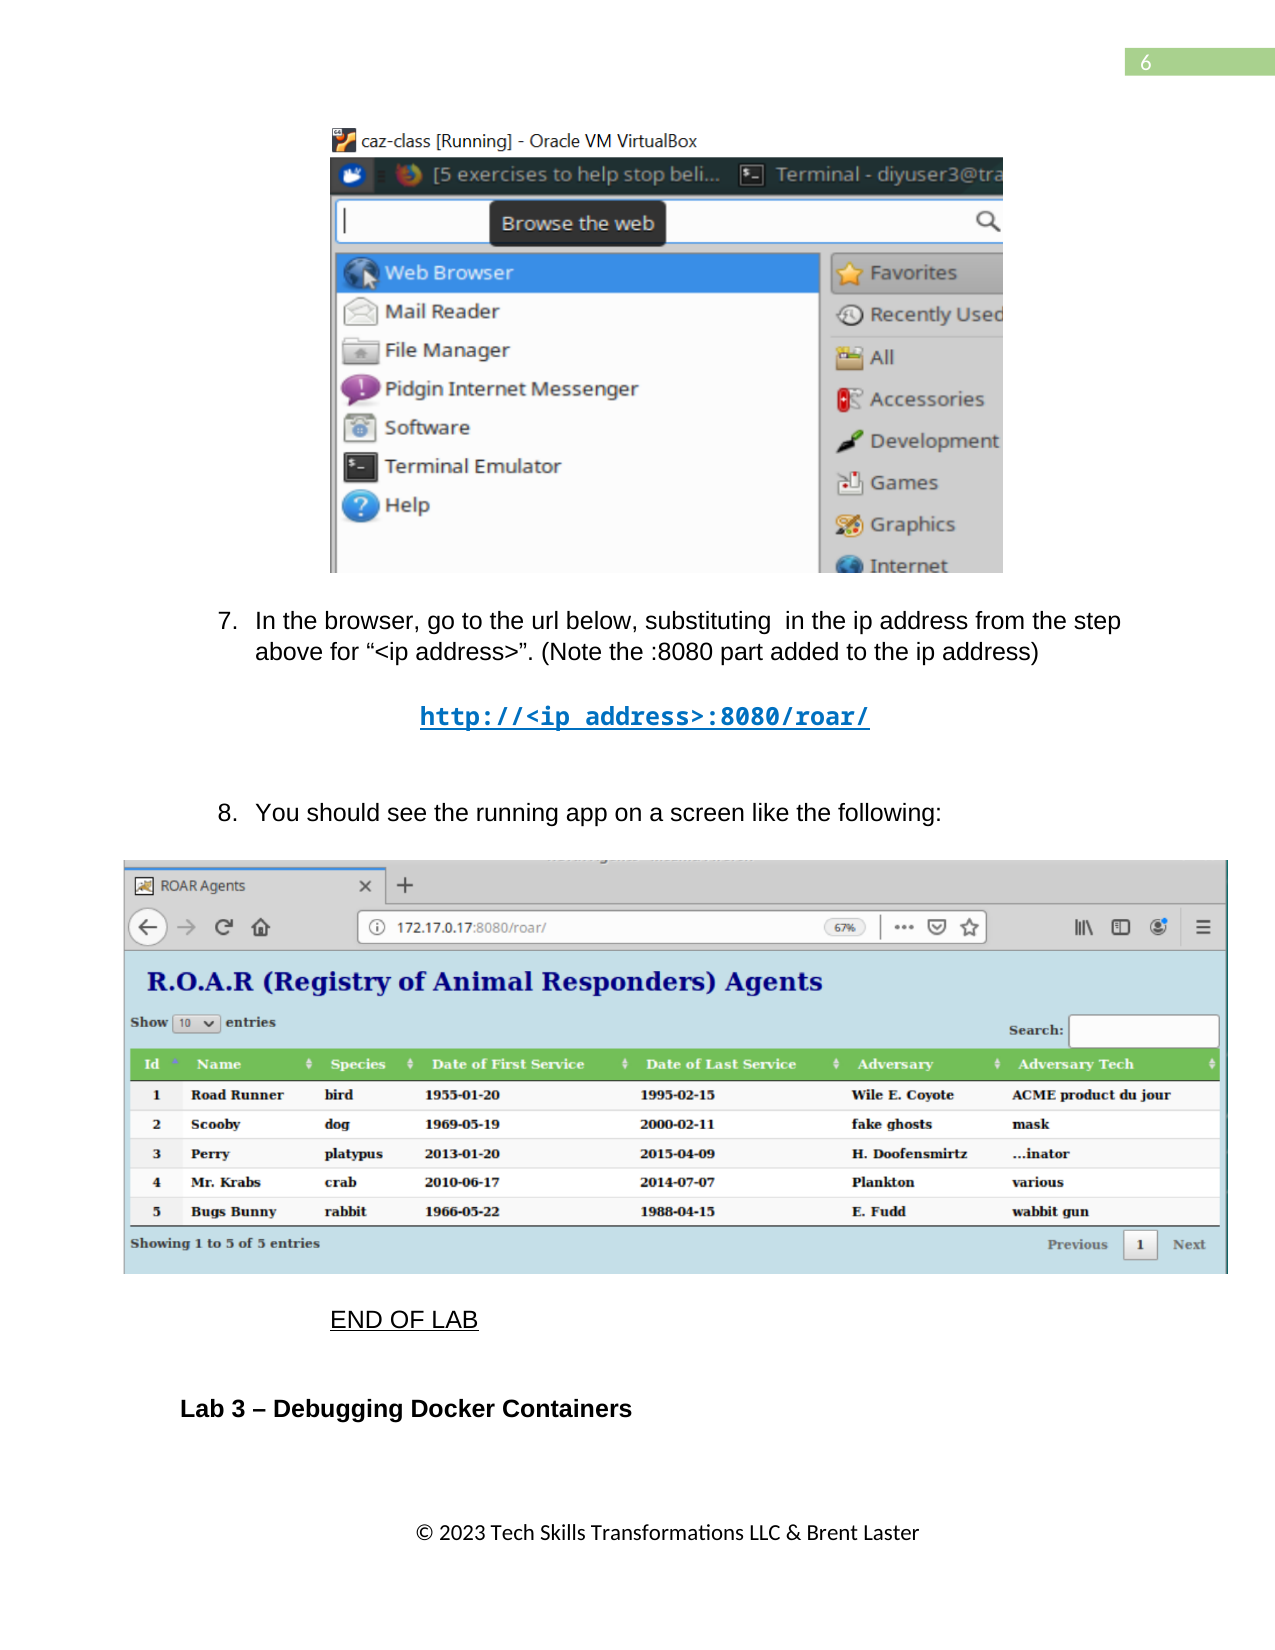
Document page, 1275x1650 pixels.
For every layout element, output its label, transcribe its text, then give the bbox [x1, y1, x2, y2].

list In the browser, go to the url below, substituting in the ip address from the step above for “<ip address>”. (Note the :8080 part added to the ip address) [217, 606, 1125, 666]
text END OF LAB [330, 1305, 1125, 1334]
list Lab 3 – Debugging Docker Containers [180, 1394, 1125, 1423]
list http://<ip address>:8080/roar/ [255, 699, 1125, 733]
picture [123, 860, 1228, 1274]
list You should see the running app on a screen like the following: [217, 798, 1125, 827]
picture [330, 123, 1003, 573]
